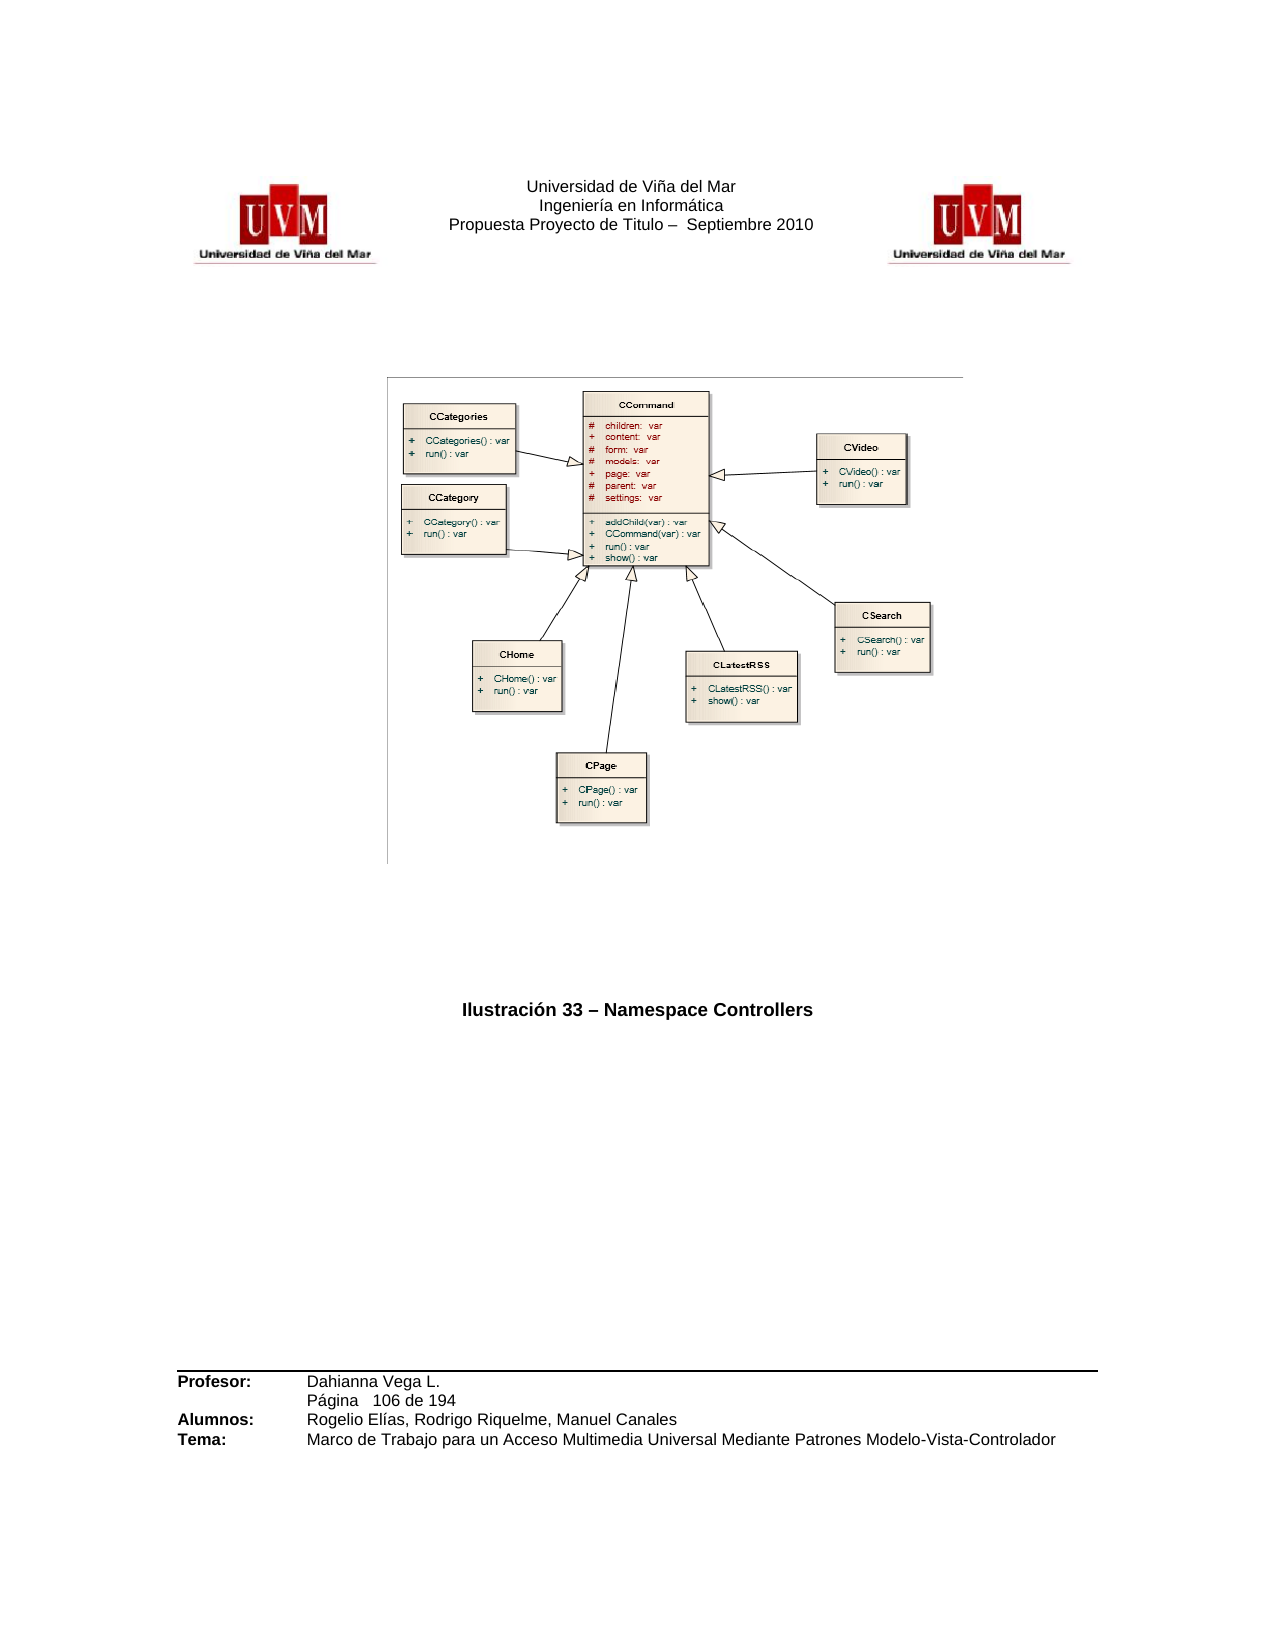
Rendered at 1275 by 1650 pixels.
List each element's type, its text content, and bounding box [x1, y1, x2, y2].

picture [177, 176, 390, 267]
picture [871, 176, 1084, 267]
picture [354, 346, 964, 864]
text Ilustración 33 – Namespace Controllers [177, 999, 1098, 1021]
